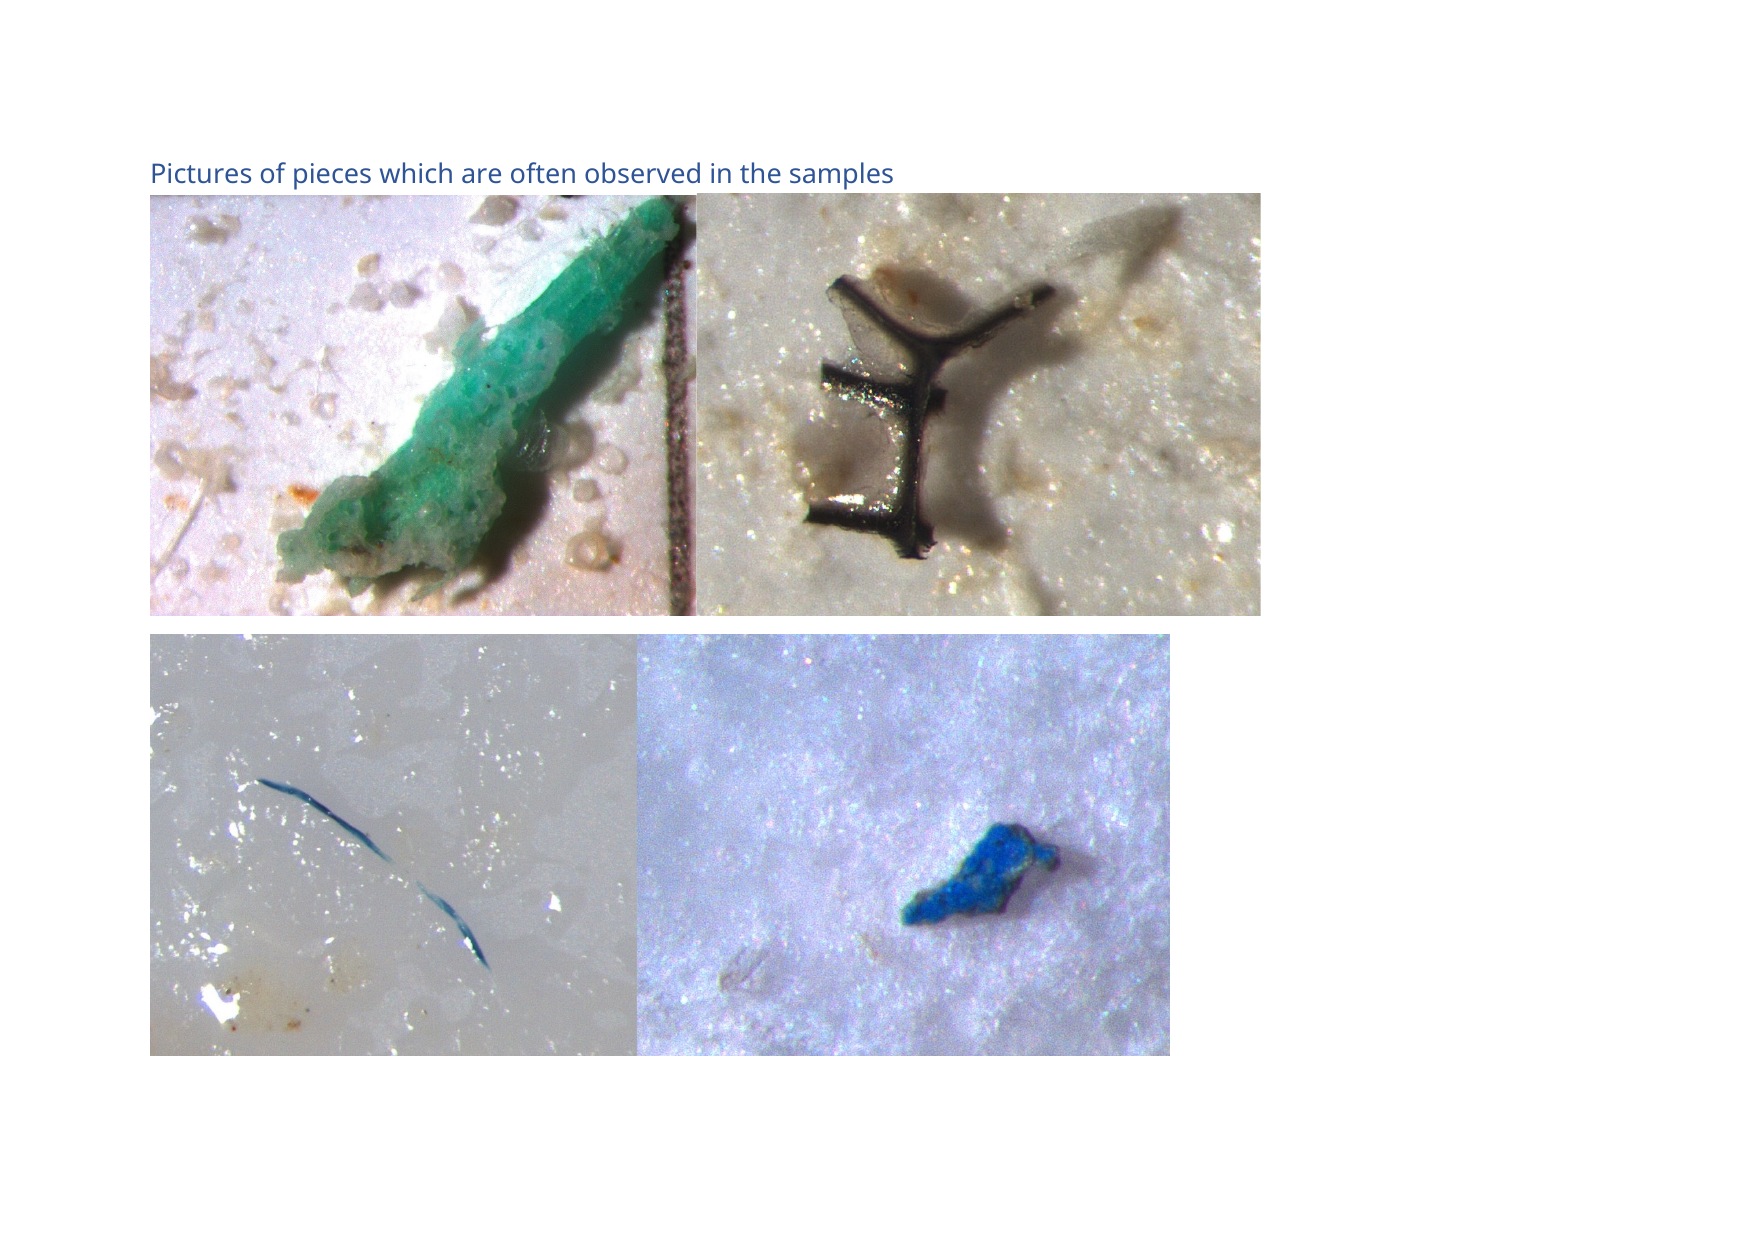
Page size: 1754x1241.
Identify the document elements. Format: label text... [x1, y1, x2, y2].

picture [150, 193, 1261, 616]
subtitle Pictures of pieces which are often observed in the samples [150, 154, 1604, 191]
picture [150, 634, 1170, 1056]
